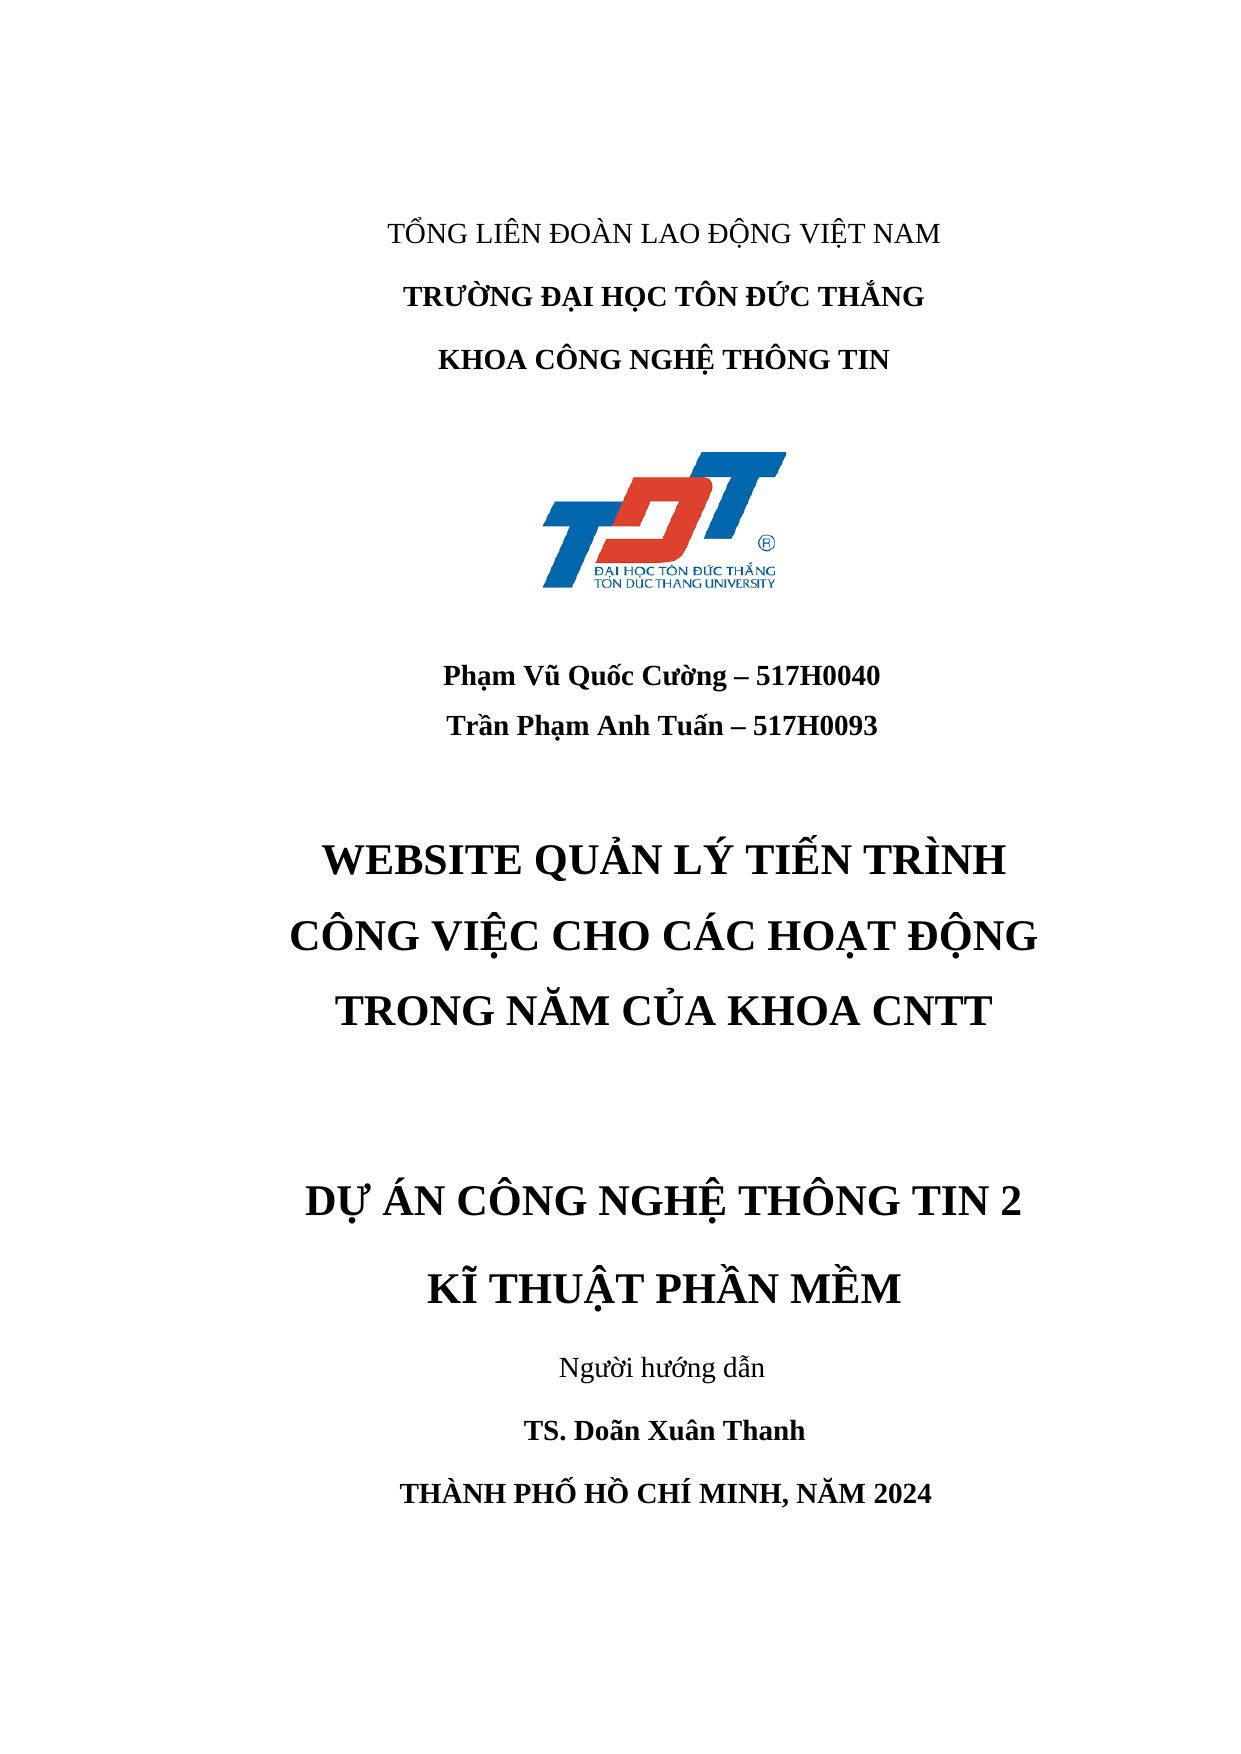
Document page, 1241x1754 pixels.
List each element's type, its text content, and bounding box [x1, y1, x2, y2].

text TỔNG LIÊN ĐOÀN LAO ĐỘNG VIỆT NAM [263, 216, 1065, 250]
text KĨ THUẬT PHẦN MỀM [207, 1263, 1122, 1313]
text DỰ ÁN CÔNG NGHỆ THÔNG TIN 2 [253, 1175, 1074, 1225]
text Trần Phạm Anh Tuấn – 517H0093 [207, 708, 1117, 742]
text TRƯỜNG ĐẠI HỌC TÔN ĐỨC THẮNG [263, 279, 1065, 313]
text THÀNH PHỐ HỒ CHÍ MINH, NĂM 2024 [209, 1476, 1122, 1510]
text Người hướng dẫn [207, 1351, 1117, 1384]
text Phạm Vũ Quốc Cường – 517H0040 [207, 658, 1117, 691]
picture [542, 452, 787, 588]
text WEBSITE QUẢN LÝ TIẾN TRÌNH CÔNG VIỆC CHO CÁC HOẠT ĐỘNG TRONG NĂM CỦA KHOA CNTT [263, 834, 1065, 1035]
text KHOA CÔNG NGHỆ THÔNG TIN [263, 342, 1065, 375]
text TS. Doãn Xuân Thanh [207, 1413, 1122, 1447]
